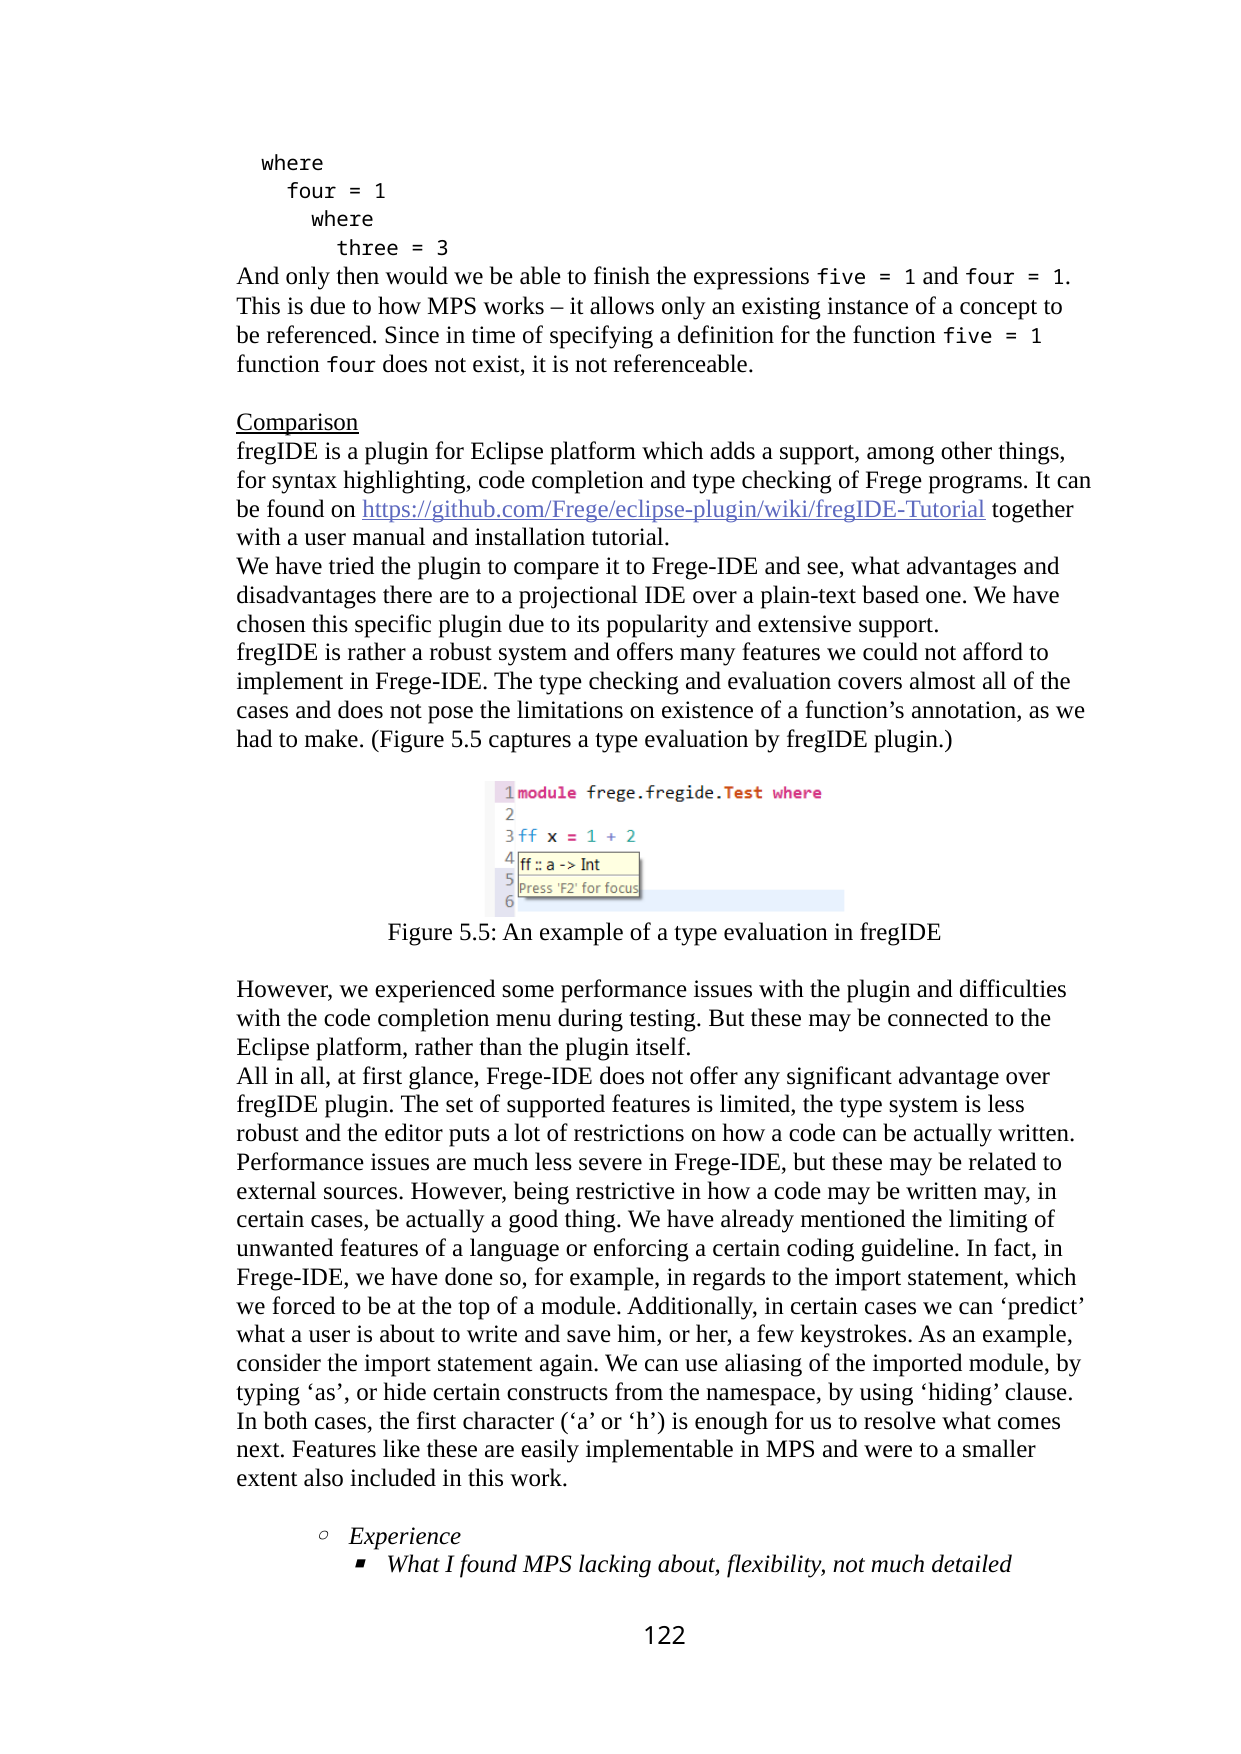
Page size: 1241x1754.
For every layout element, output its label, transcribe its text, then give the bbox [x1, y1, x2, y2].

text We have tried the plugin to compare it to Frege-IDE and see, what advantages and disadvantages there are to a projectional IDE over a plain-text based one. We have chosen this specific plugin due to its popularity and extensive support. [236, 551, 1092, 637]
text where [236, 204, 1092, 233]
text where [236, 148, 1092, 176]
text And only then would we be able to finish the expressions five = 1 and four = 1. This is due to how MPS works – it allows only an existing instance of a concept to be referenced. Since in time of specifying a definition for the function five = 1 function four does not exist, it is not referenceable. [236, 261, 1092, 379]
text fregIDE is a plugin for Eclipse platform which adds a support, among other things, for syntax highlighting, code completion and type checking of Frege programs. It can be found on https://github.com/Frege/eclipse-plugin/wiki/fregIDE-Tutorial together with a user manual and installation tutorial. [236, 436, 1092, 551]
text four = 1 [236, 176, 1092, 204]
text All in all, at first glance, Frege-IDE does not offer any significant advantage over fregIDE plugin. The set of supported features is limited, the type system is less robust and the editor puts a lot of restrictions on how a code can be actually written. Performance issues are much less severe in Frege-IDE, but these may be related to external sources. However, being restrictive in how a code may be written may, in certain cases, be actually a good thing. We have already mentioned the limiting of unwanted features of a language or enforcing a certain coding guideline. In fact, in Frege-IDE, we have done so, for example, in regards to the import statement, which we forced to be at the top of a module. Additionally, in certain cases we can ‘predict’ what a user is about to write and save him, or her, a few keystrokes. As an example, consider the import statement again. We can use aliasing of the imported module, by typing ‘as’, or hide certain constructs from the namespace, by using ‘hiding’ clause. In both cases, the first character (‘a’ or ‘h’) is enough for us to resolve what comes next. Features like these are easily implementable in MPS and were to a smaller extent also included in this work. [236, 1061, 1092, 1492]
picture [484, 781, 845, 917]
text Comparison [236, 407, 1092, 436]
text Figure 5.5: An example of a type evaluation in fregIDE [236, 917, 1092, 946]
text However, we experienced some performance issues with the plugin and difficulties with the code completion menu during testing. But these may be connected to the Eclipse platform, rather than the plugin itself. [236, 974, 1092, 1061]
list Experience [311, 1521, 1092, 1549]
text three = 3 [236, 233, 1092, 261]
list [349, 1549, 1092, 1578]
text fregIDE is rather a robust system and offers many features we could not afford to implement in Frege-IDE. The type checking and evaluation covers almost all of the cases and does not pose the limitations on existence of a function’s annotation, as we had to make. (Figure 5.5 captures a type evaluation by fregIDE plugin.) [236, 637, 1092, 752]
